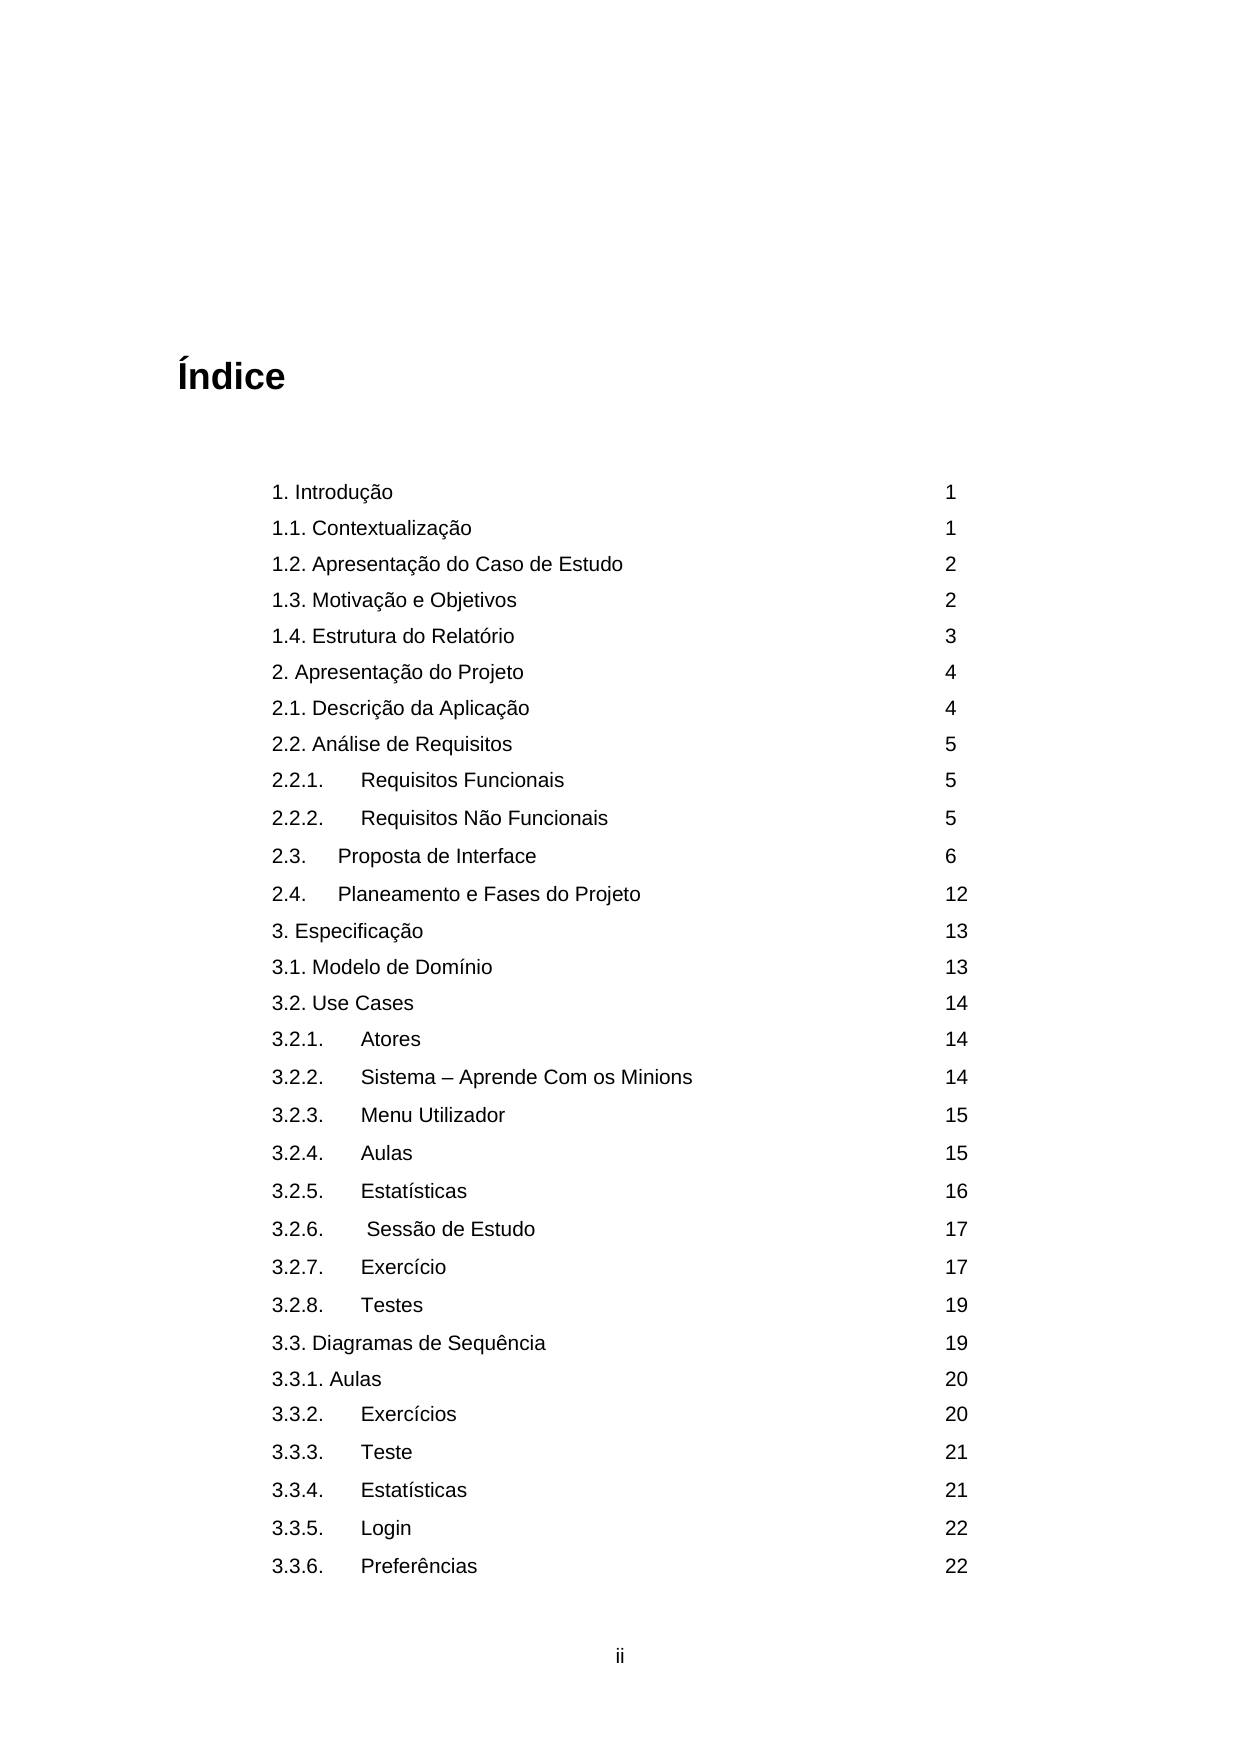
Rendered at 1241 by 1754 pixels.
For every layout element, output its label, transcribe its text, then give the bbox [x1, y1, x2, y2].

text 1.4. Estrutura do Relatório 3 [272, 624, 1063, 648]
text 3.2.5. Estatísticas 16 [272, 1179, 1063, 1203]
text 3.3.2. Exercícios 20 [272, 1402, 1063, 1426]
text 2. Apresentação do Projeto 4 [272, 660, 1063, 684]
text 1.1. Contextualização 1 [272, 516, 1063, 540]
text 3.1. Modelo de Domínio 13 [272, 955, 1063, 979]
text 1. Introdução 1 [272, 480, 1063, 504]
text 3.3.3. Teste 21 [272, 1440, 1063, 1464]
text 3.2.3. Menu Utilizador 15 [272, 1103, 1063, 1127]
text 3.2.2. Sistema – Aprende Com os Minions 14 [272, 1065, 1063, 1089]
text 2.1. Descrição da Aplicação 4 [272, 696, 1063, 720]
text 3.2. Use Cases 14 [272, 991, 1063, 1015]
text 3.2.7. Exercício 17 [272, 1254, 1063, 1278]
text 3. Especificação 13 [272, 919, 1063, 943]
text 3.2.4. Aulas 15 [272, 1141, 1063, 1165]
text 3.2.6. Sessão de Estudo 17 [272, 1217, 1063, 1241]
text 1.3. Motivação e Objetivos 2 [272, 588, 1063, 612]
text 3.3. Diagramas de Sequência 19 [272, 1330, 1063, 1354]
text 3.3.5. Login 22 [272, 1516, 1063, 1540]
text 2.4. Planeamento e Fases do Projeto 12 [272, 881, 1063, 905]
text 1.2. Apresentação do Caso de Estudo 2 [272, 552, 1063, 576]
text 3.2.8. Testes 19 [272, 1292, 1063, 1316]
text 2.2.1. Requisitos Funcionais 5 [272, 768, 1063, 792]
text 3.2.1. Atores 14 [272, 1027, 1063, 1051]
text 2.3. Proposta de Interface 6 [272, 843, 1063, 867]
subtitle Índice [177, 354, 1063, 398]
text 2.2.2. Requisitos Não Funcionais 5 [272, 806, 1063, 829]
text 3.3.6. Preferências 22 [272, 1554, 1063, 1578]
text 2.2. Análise de Requisitos 5 [272, 732, 1063, 756]
text 3.3.4. Estatísticas 21 [272, 1478, 1063, 1502]
text 3.3.1. Aulas 20 [272, 1366, 1063, 1390]
